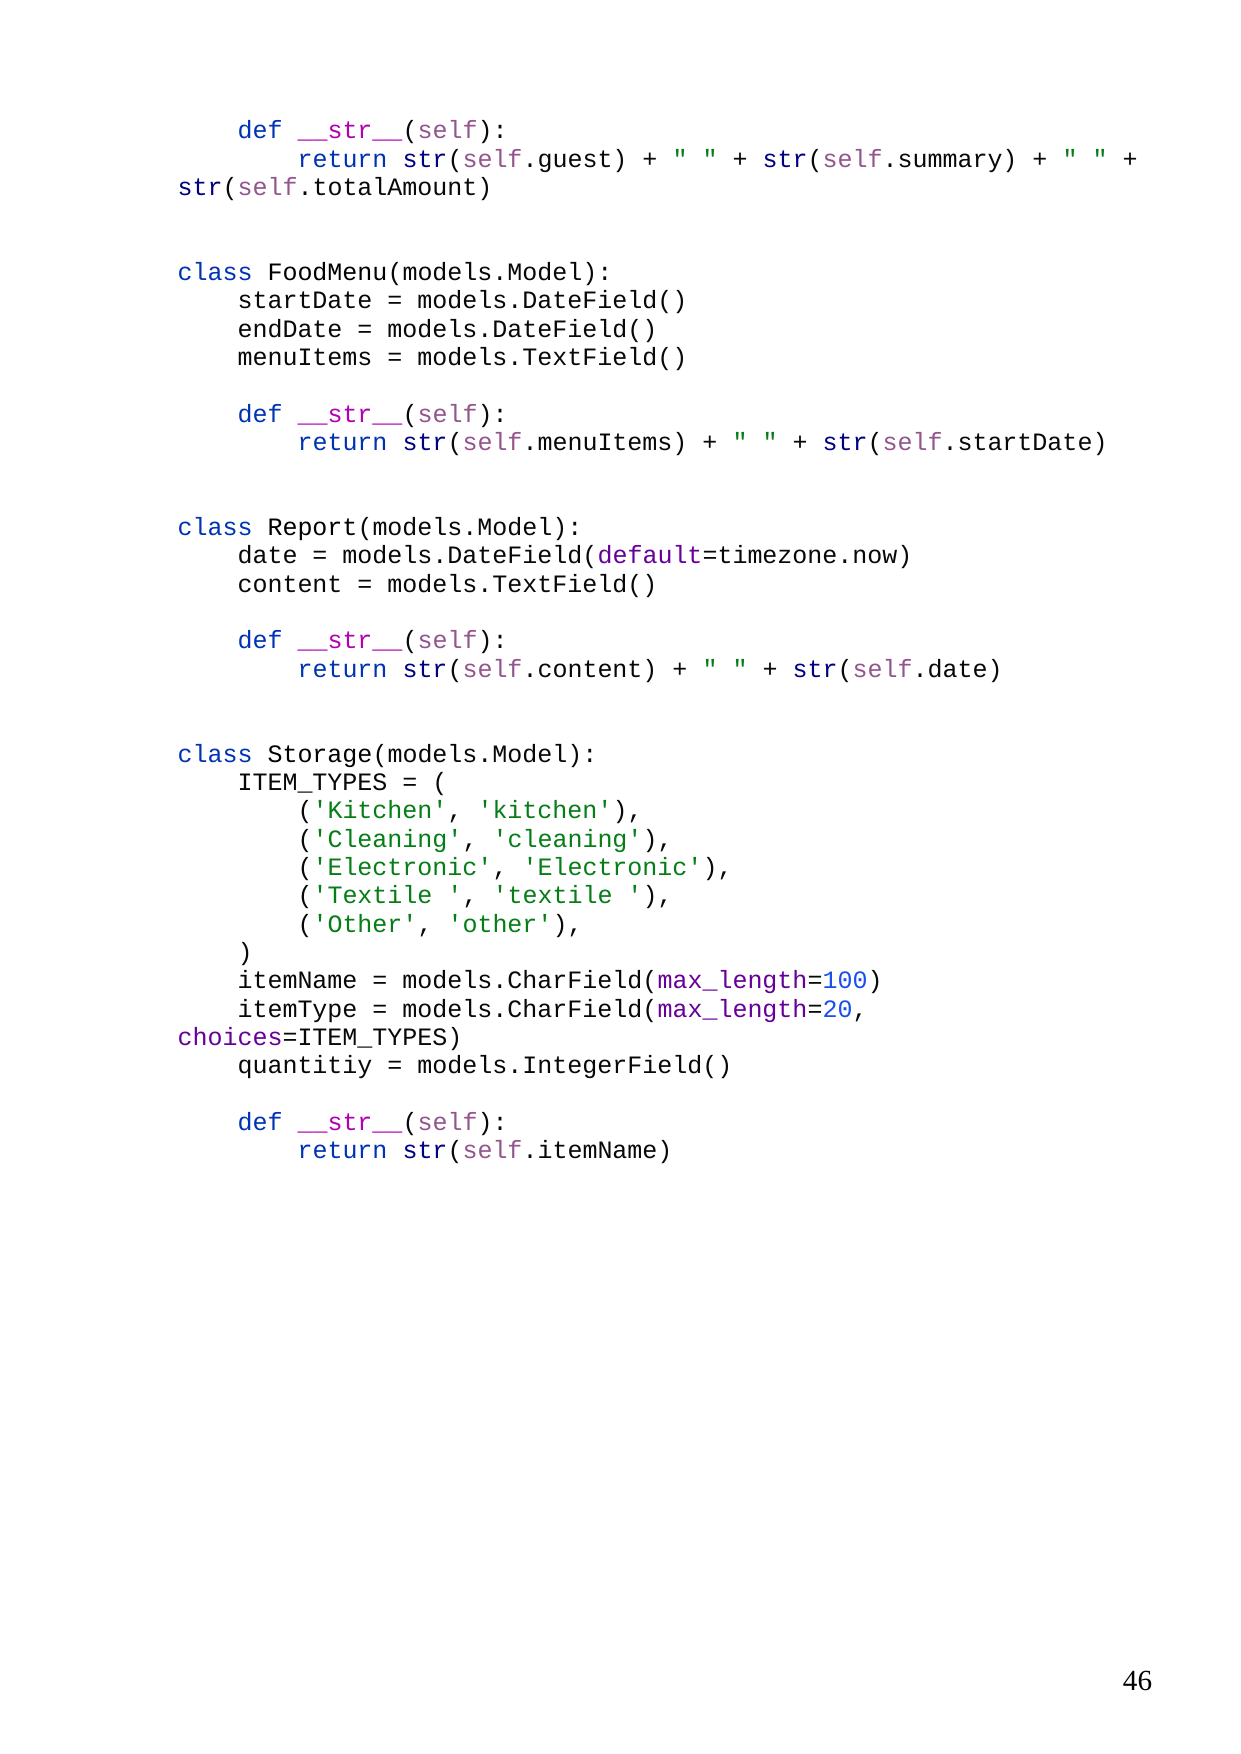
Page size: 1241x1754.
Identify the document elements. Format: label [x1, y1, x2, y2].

text [177, 118, 1152, 1166]
